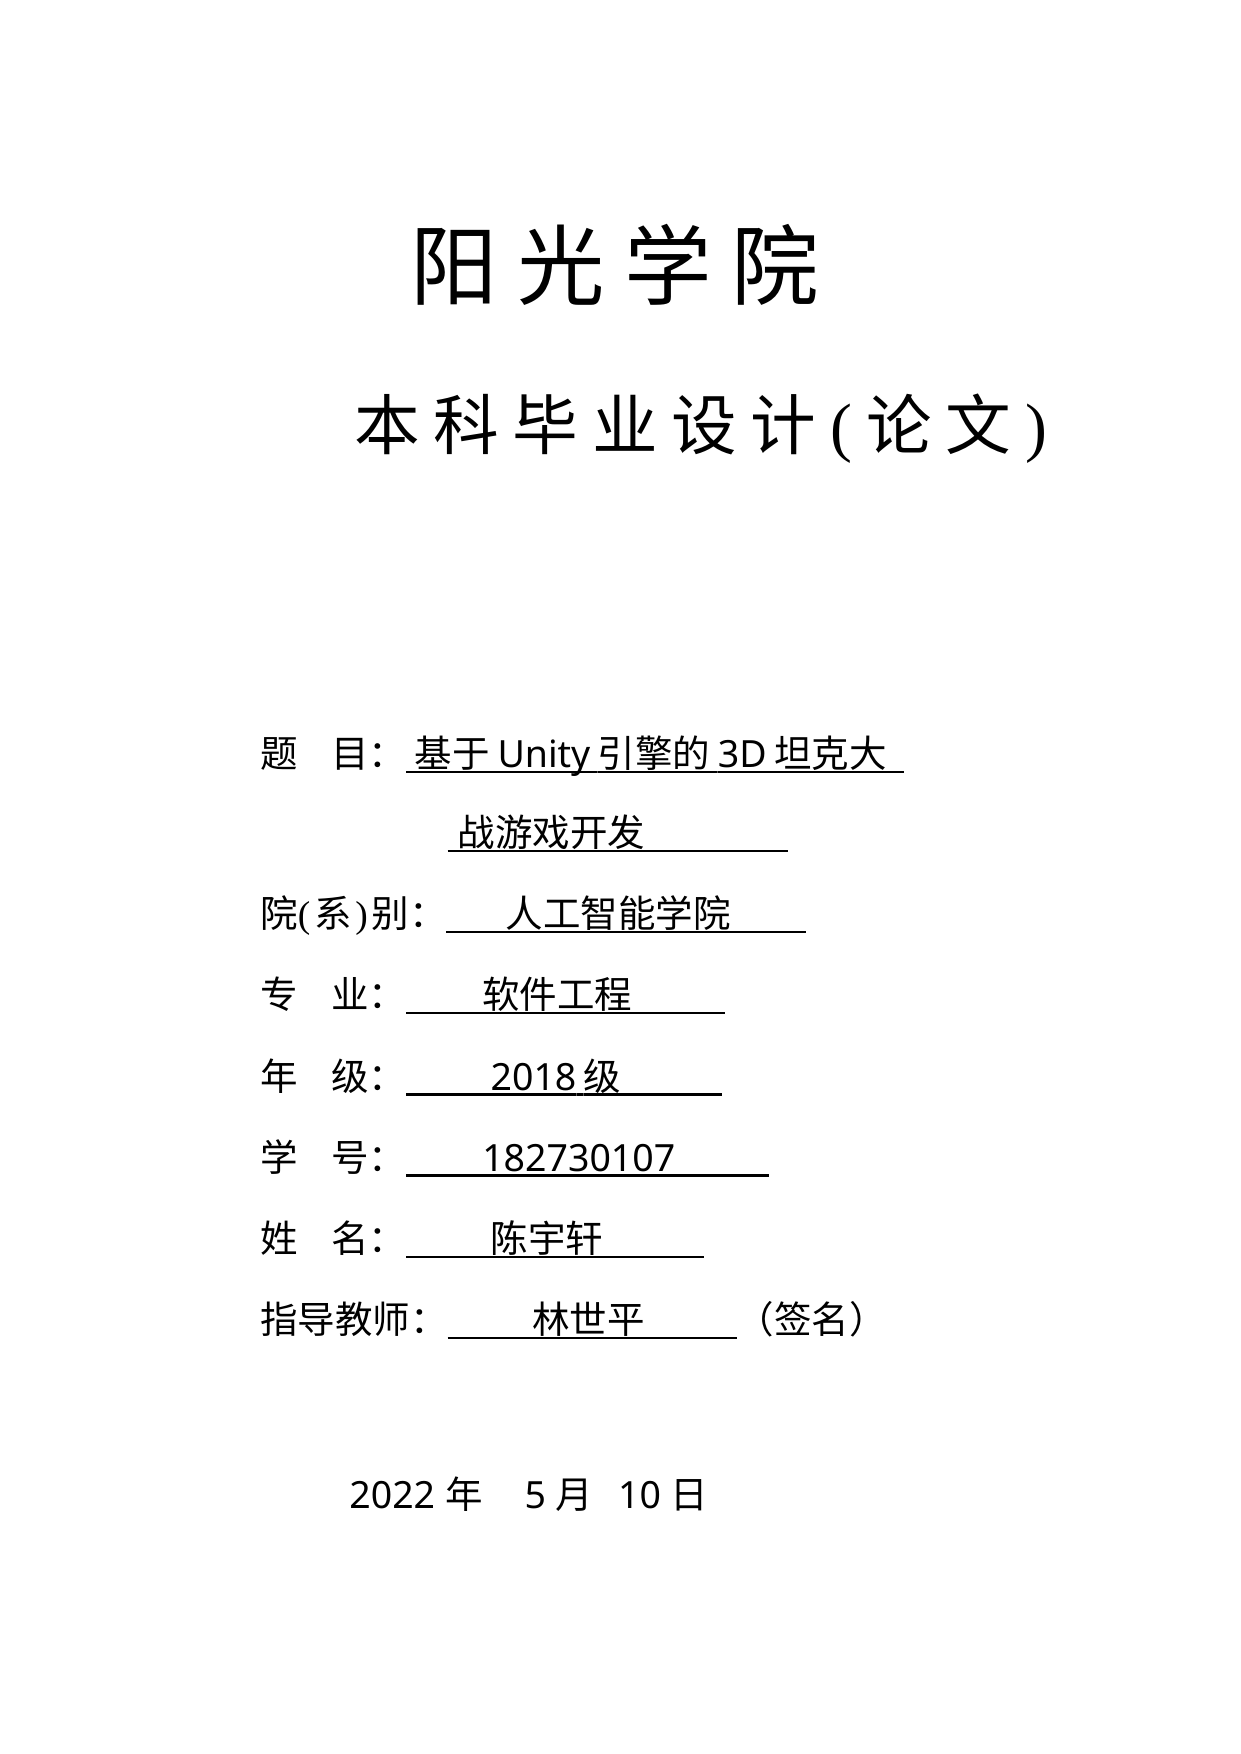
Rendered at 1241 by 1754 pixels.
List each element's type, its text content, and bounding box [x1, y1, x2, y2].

text 题 目： 基于Unity引擎的3D坦克大 [148, 704, 1122, 783]
text 学 号： 182730107 [148, 1106, 1122, 1187]
text 指导教师： 林世平 （签名） [148, 1269, 1122, 1350]
text 阳 光 学 院 [148, 265, 1122, 307]
text 年 级： 2018级 [148, 1025, 1122, 1106]
text 专 业： 软件工程 [148, 944, 1122, 1025]
text 本科毕业设计(论文) [223, 416, 842, 458]
text 本科毕业设计(论文) [839, 416, 1038, 458]
text 战游戏开发 [148, 783, 1122, 862]
text 姓 名： 陈宇轩 [148, 1187, 1122, 1269]
text 院(系)别： 人工智能学院 [148, 862, 1122, 944]
text 2022 年 5 月 10 日 [148, 1475, 1122, 1517]
